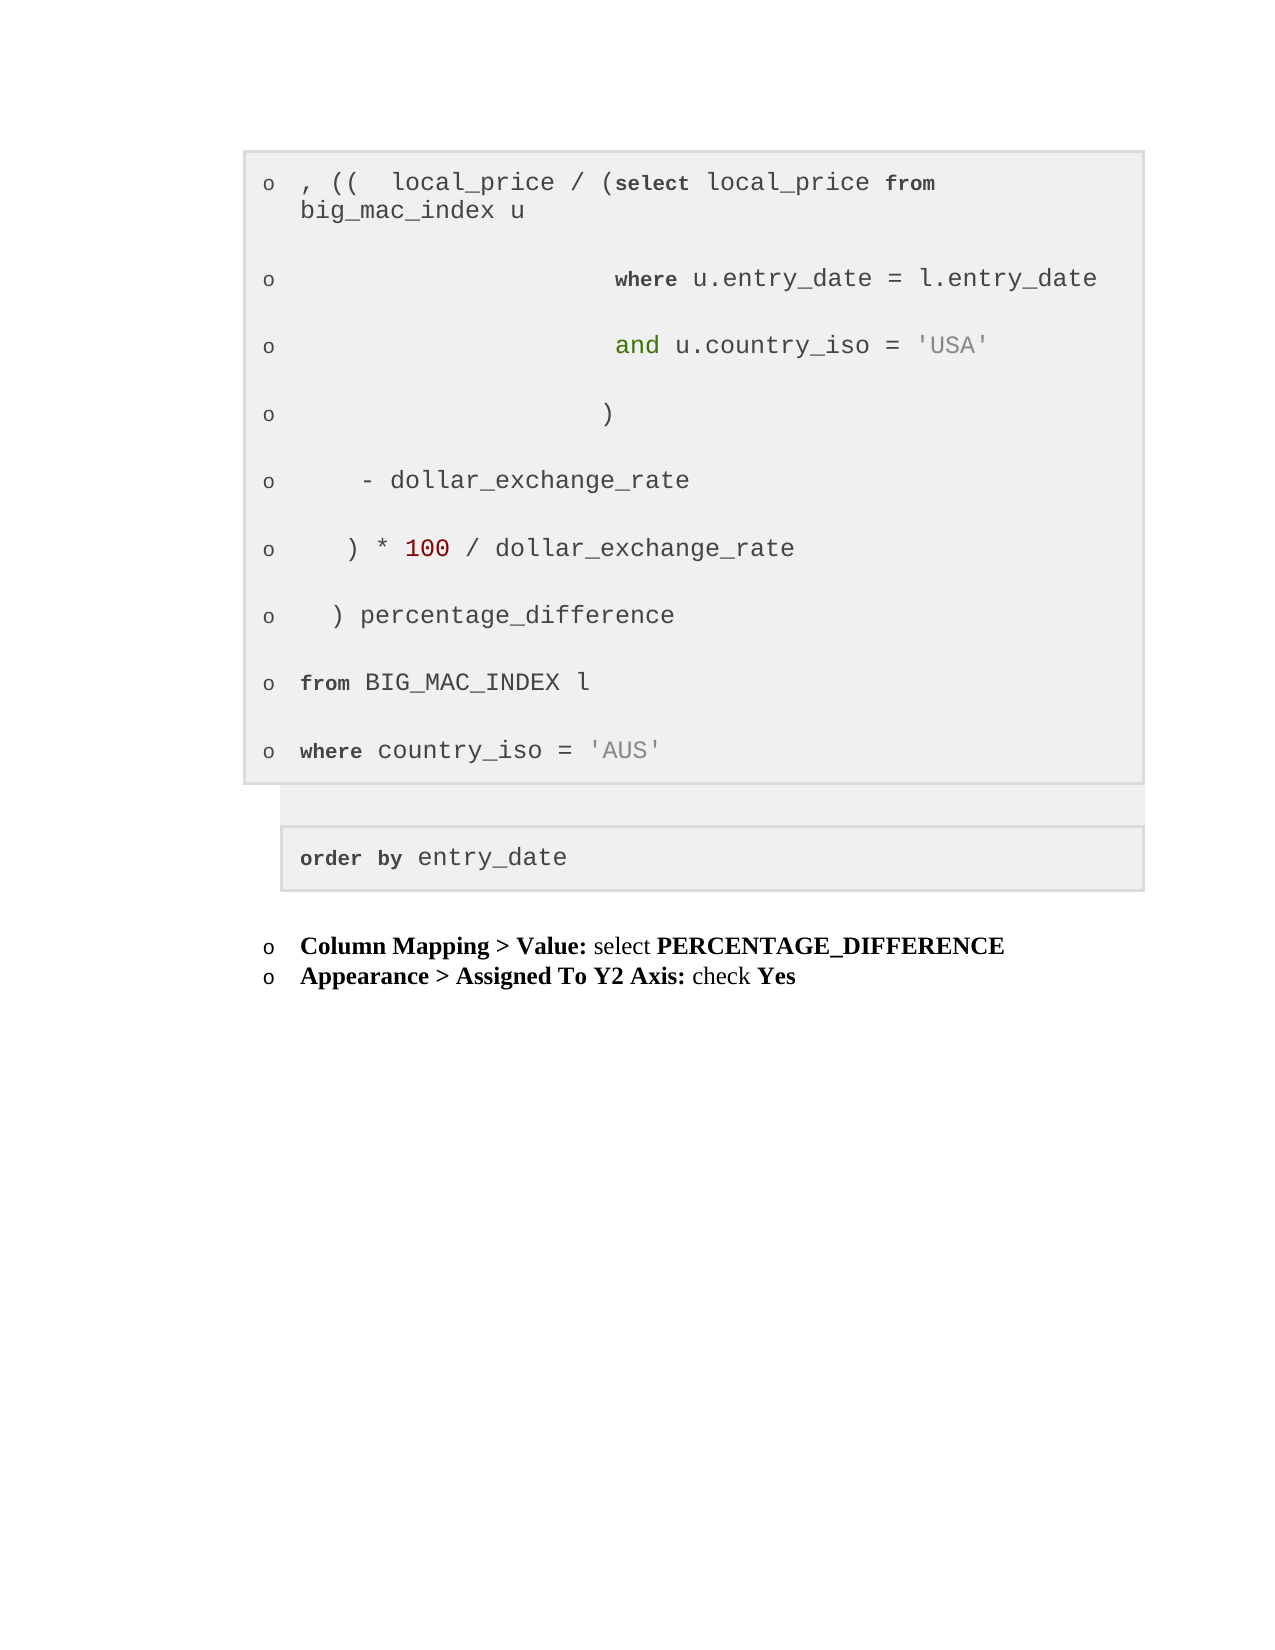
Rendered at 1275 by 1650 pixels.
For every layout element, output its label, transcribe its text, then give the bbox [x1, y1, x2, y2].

list Column Mapping > Value: select PERCENTAGE_DIFFERENCE [262, 931, 1125, 961]
text order by entry_date [283, 828, 1142, 889]
list where u.entry_date = l.entry_date [246, 246, 1142, 294]
list ) * 100 / dollar_exchange_rate [246, 515, 1142, 563]
list where country_iso = 'AUS' [246, 717, 1142, 782]
list ) [246, 381, 1142, 429]
list Appearance > Assigned To Y2 Axis: check Yes [262, 961, 1125, 991]
list - dollar_exchange_rate [246, 448, 1142, 496]
list and u.country_iso = 'USA' [246, 313, 1142, 361]
list ) percentage_difference [246, 583, 1142, 631]
list , (( local_price / (select local_price from big_mac_index u [246, 153, 1142, 226]
list from BIG_MAC_INDEX l [246, 650, 1142, 698]
